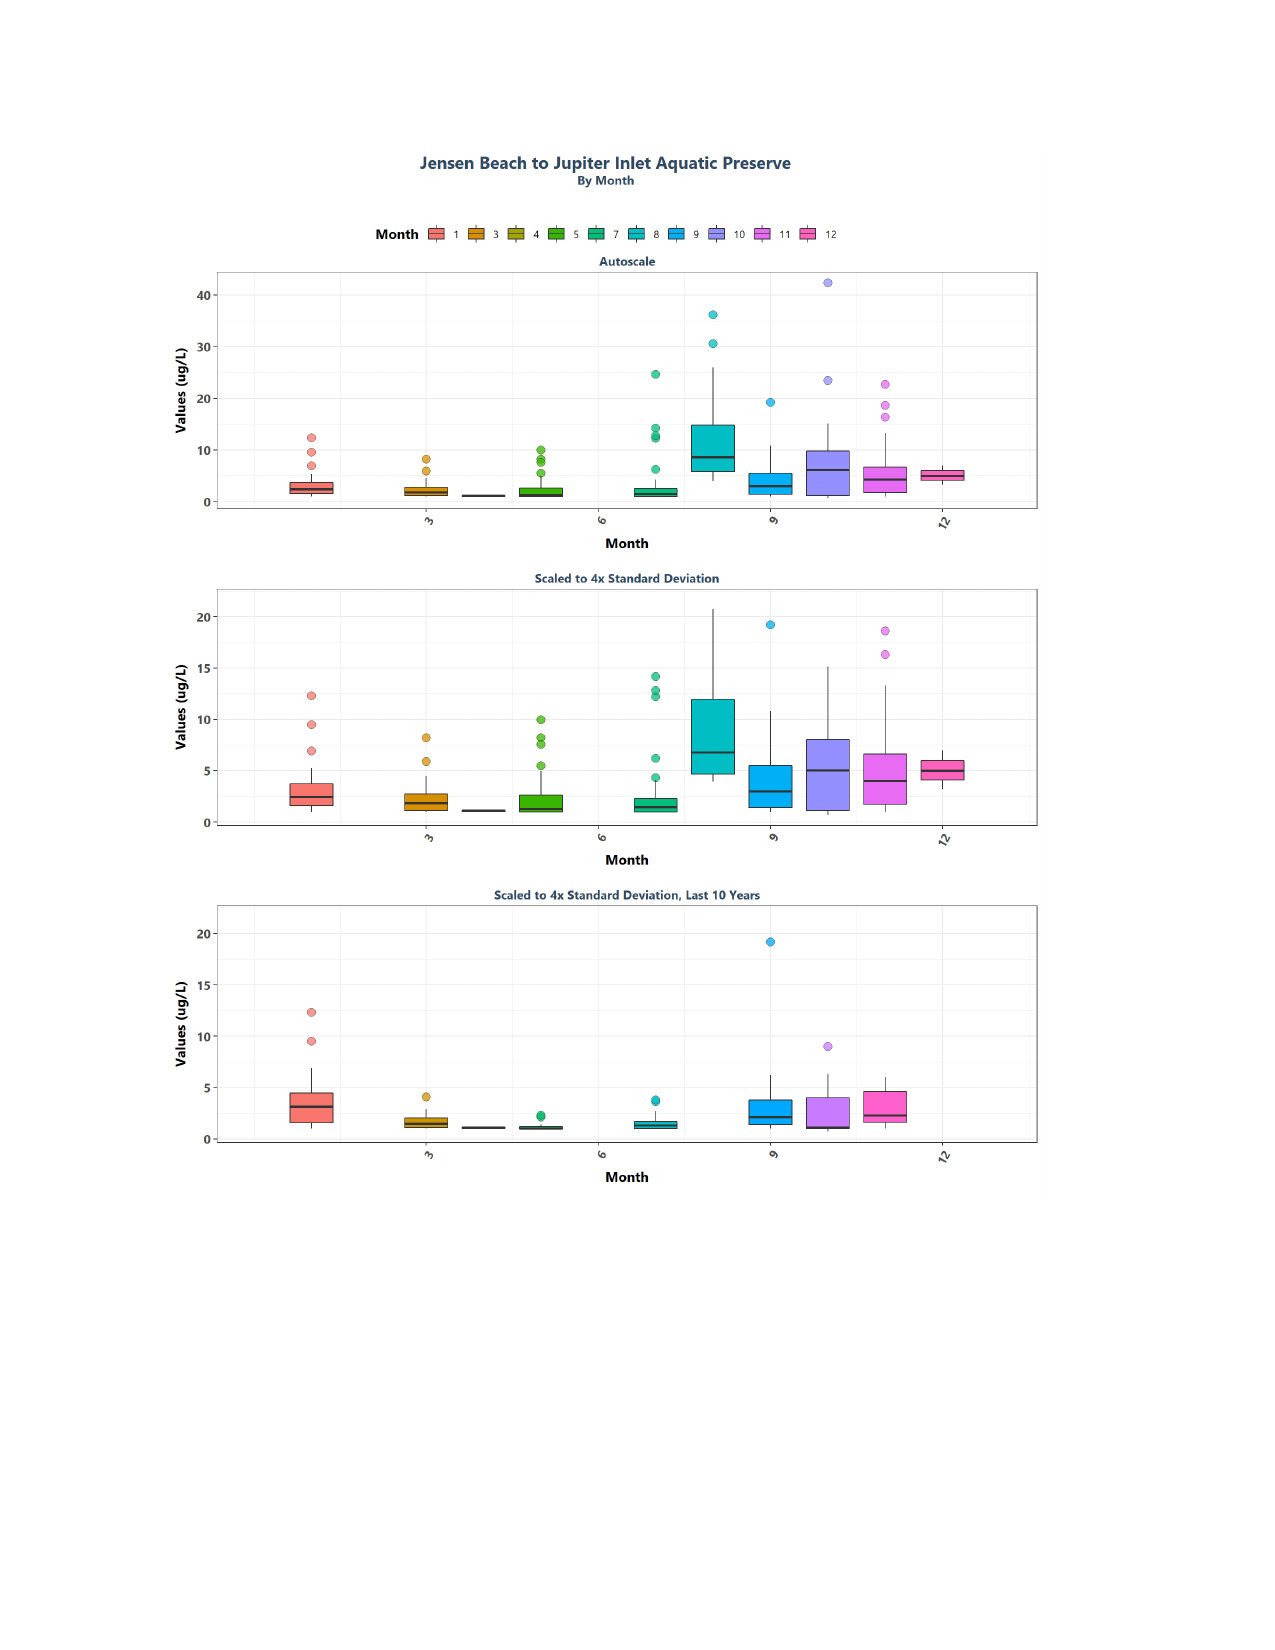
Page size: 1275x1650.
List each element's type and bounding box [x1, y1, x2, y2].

picture [168, 150, 1044, 1200]
